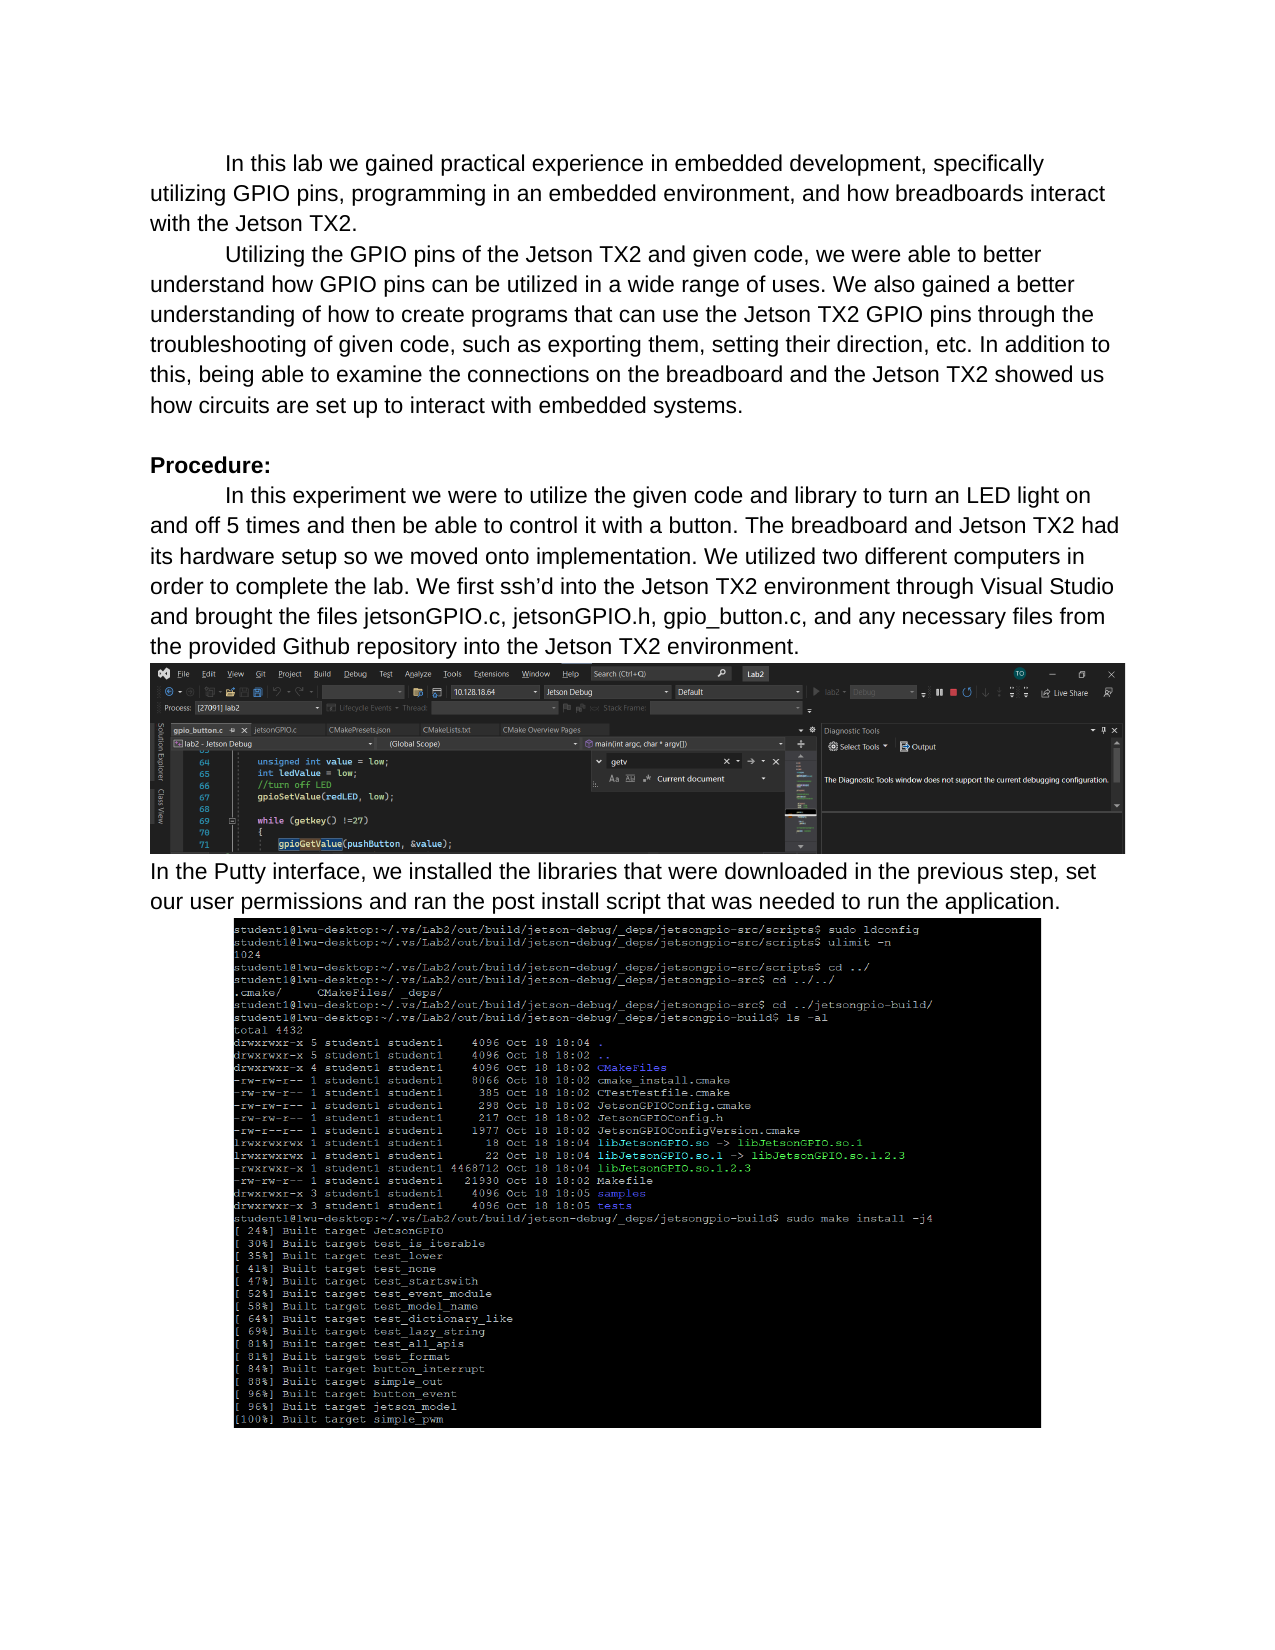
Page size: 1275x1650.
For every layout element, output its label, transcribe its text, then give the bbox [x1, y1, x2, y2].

text Procedure: [150, 452, 1125, 478]
picture [150, 663, 1125, 854]
text In the Putty interface, we installed the libraries that were downloaded in the previous step, set our user permissions and ran the post install script that was needed to run the application. [150, 858, 1125, 914]
text In this experiment we were to utilize the given code and library to turn an LED light on and off 5 times and then be able to control it with a button. The breadboard and Jetson TX2 had its hardware setup so we moved onto implementation. We utilized two different computers in order to complete the lab. We first ssh’d into the Jetson TX2 environment through Visual Studio and brought the files jetsonGPIO.c, jetsonGPIO.h, gpio_button.c, and any necessary files from the provided Github repository into the Jetson TX2 environment. [150, 482, 1125, 660]
text Utilizing the GPIO pins of the Jetson TX2 and given code, we were able to better understand how GPIO pins can be utilized in a wide range of uses. We also gained a better understanding of how to create programs that can use the Jetson TX2 GPIO pins through the troubleshooting of given code, such as exporting them, setting their direction, etc. In addition to this, being able to examine the connections on the breadboard and the Jetson TX2 showed us how circuits are set up to interact with embedded systems. [150, 241, 1125, 418]
text In this lab we gained practical experience in embedded development, specifically utilizing GPIO pins, programming in an embedded environment, and how breadboards interact with the Jetson TX2. [150, 150, 1125, 237]
picture [233, 918, 1042, 1428]
